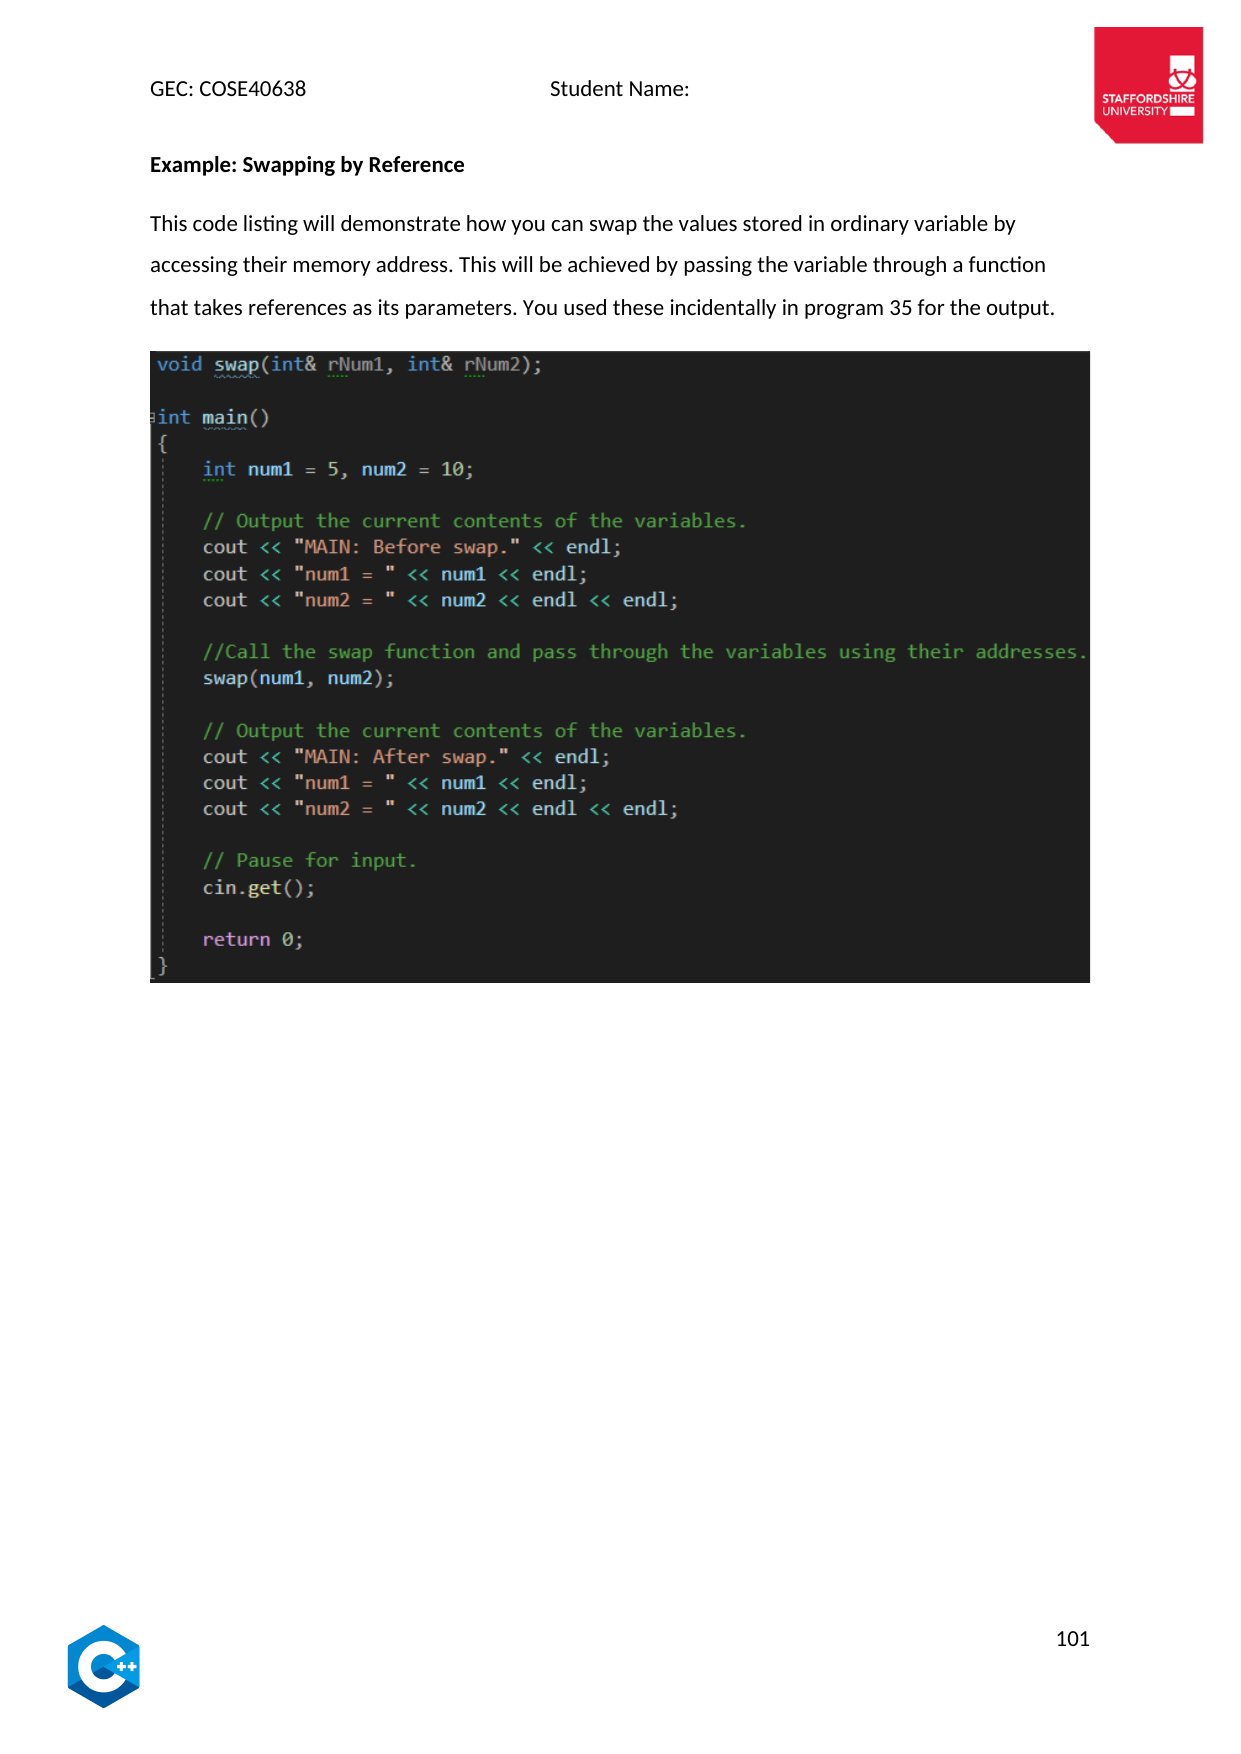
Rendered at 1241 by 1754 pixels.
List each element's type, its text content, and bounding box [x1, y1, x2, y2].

text Example: Swapping by Reference [150, 150, 1090, 178]
picture [53, 1625, 150, 1708]
text This code listing will demonstrate how you can swap the values stored in ordinary variable by accessing their memory address. This will be achieved by passing the variable through a function that takes references as its parameters. You used these incidentally in program 35 for the output. [150, 209, 1090, 321]
picture [1088, 27, 1209, 148]
picture [150, 351, 1091, 983]
